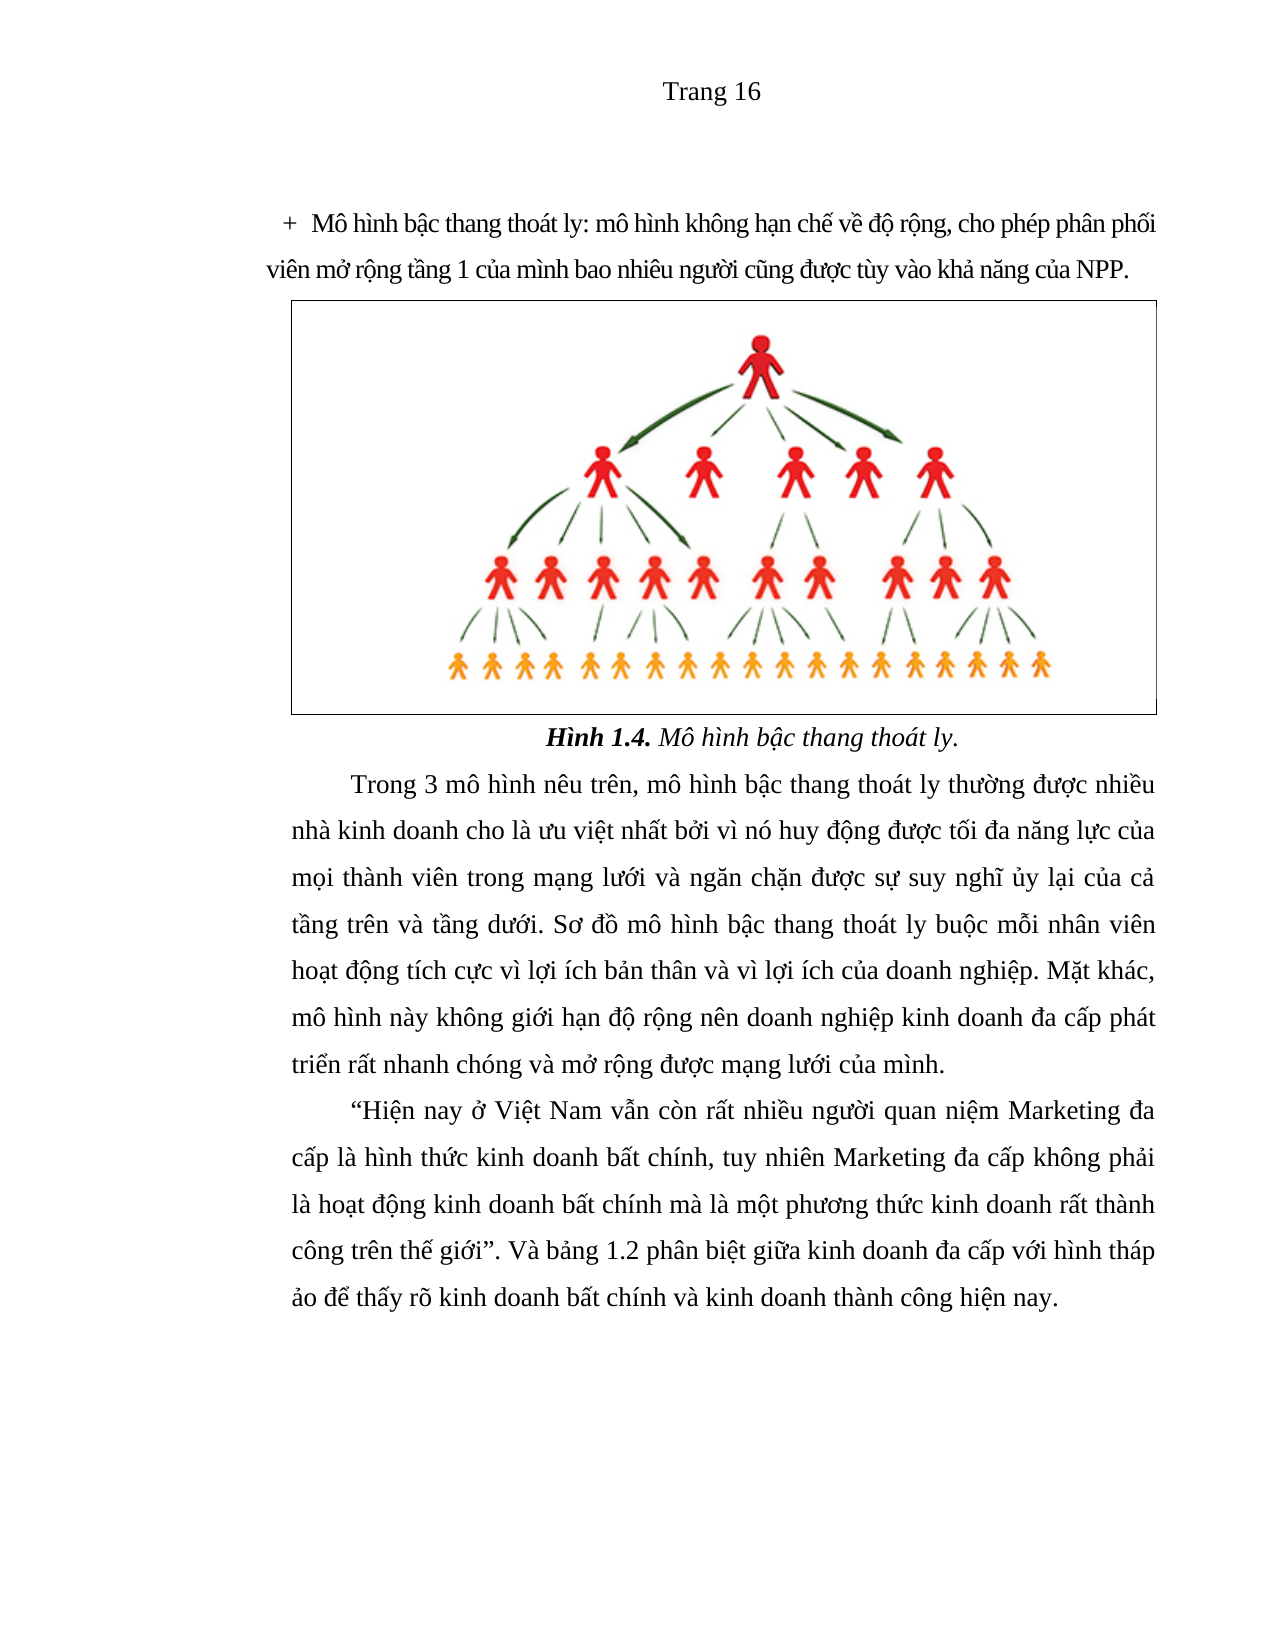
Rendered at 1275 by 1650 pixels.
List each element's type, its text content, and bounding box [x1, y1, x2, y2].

text + Mô hình bậc thang thoát ly: mô hình không hạn chế về độ rộng, cho phép phân phối viên mở rộng tầng 1 của mình bao nhiêu người cũng được tùy vào khả năng của NPP. [266, 207, 1157, 285]
list Hình 1.4. Mô hình bậc thang thoát ly. [291, 721, 1157, 752]
picture [303, 307, 1157, 699]
table_header [292, 301, 1156, 714]
list “Hiện nay ở Việt Nam vẫn còn rất nhiều người quan niệm Marketing đa cấp là hình thức kinh doanh bất chính, tuy nhiên Marketing đa cấp không phải là hoạt động kinh doanh bất chính mà là một phương thức kinh doanh rất thành công trên thế giới”. Và bảng 1.2 phân biệt giữa kinh doanh đa cấp với hình tháp ảo để thấy rõ kinh doanh bất chính và kinh doanh thành công hiện nay. [291, 1094, 1157, 1312]
list Trong 3 mô hình nêu trên, mô hình bậc thang thoát ly thường được nhiều nhà kinh doanh cho là ưu việt nhất bởi vì nó huy động được tối đa năng lực của mọi thành viên trong mạng lưới và ngăn chặn được sự suy nghĩ ủy lại của cả tầng trên và tầng dưới. Sơ đồ mô hình bậc thang thoát ly buộc mỗi nhân viên hoạt động tích cực vì lợi ích bản thân và vì lợi ích của doanh nghiệp. Mặt khác, mô hình này không giới hạn độ rộng nên doanh nghiệp kinh doanh đa cấp phát triển rất nhanh chóng và mở rộng được mạng lưới của mình. [291, 768, 1157, 1079]
